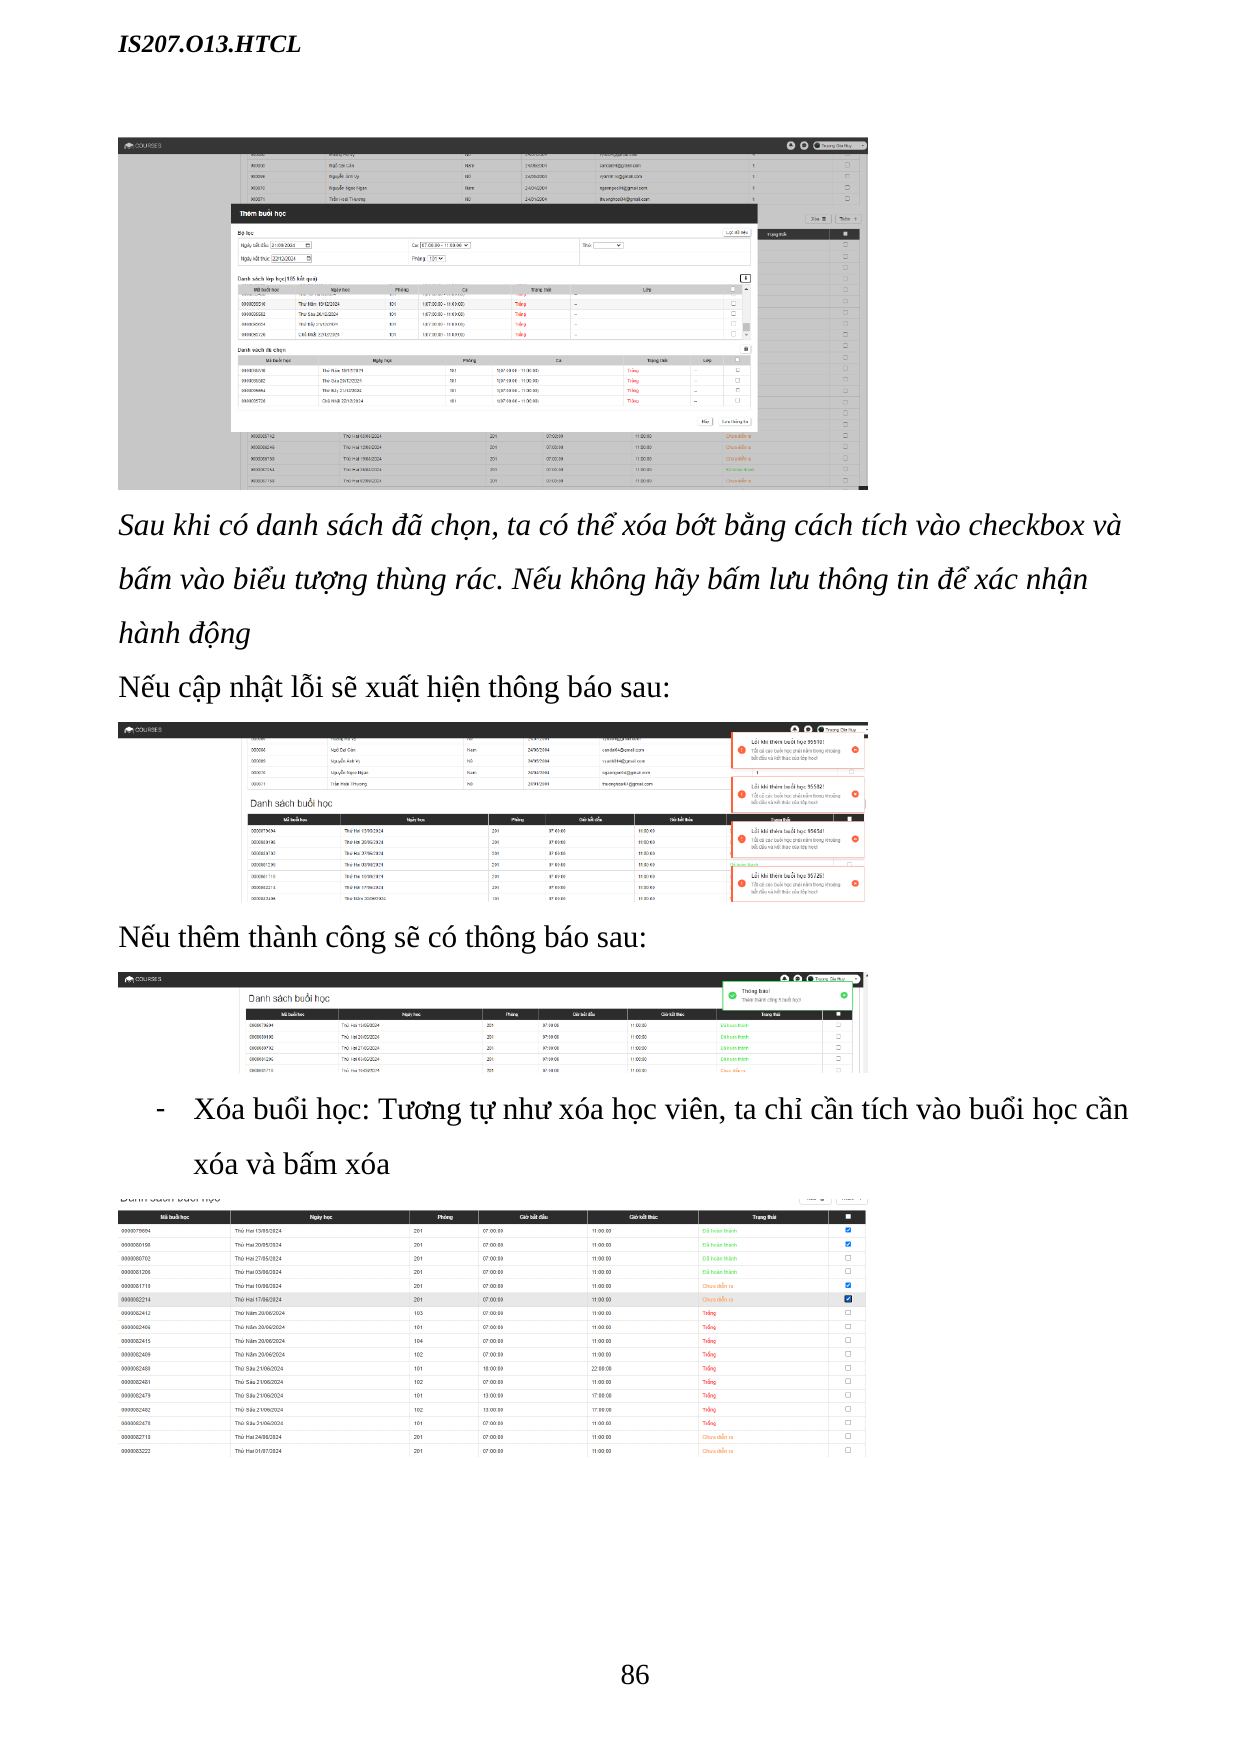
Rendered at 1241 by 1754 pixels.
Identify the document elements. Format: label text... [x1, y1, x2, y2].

picture [118, 722, 868, 902]
text Sau khi có danh sách đã chọn, ta có thể xóa bớt bằng cách tích vào checkbox và bấm vào biểu tượng thùng rác. Nếu không hãy bấm lưu thông tin để xác nhận hành động [118, 507, 1152, 650]
picture [118, 972, 868, 1073]
text Nếu thêm thành công sẽ có thông báo sau: [118, 918, 1152, 954]
list Xóa buổi học: Tương tự như xóa học viên, ta chỉ cần tích vào buổi học cần xóa và bấm xóa [156, 1089, 1152, 1181]
picture [118, 1199, 868, 1457]
text Nếu cập nhật lỗi sẽ xuất hiện thông báo sau: [118, 668, 1152, 704]
picture [118, 135, 868, 490]
